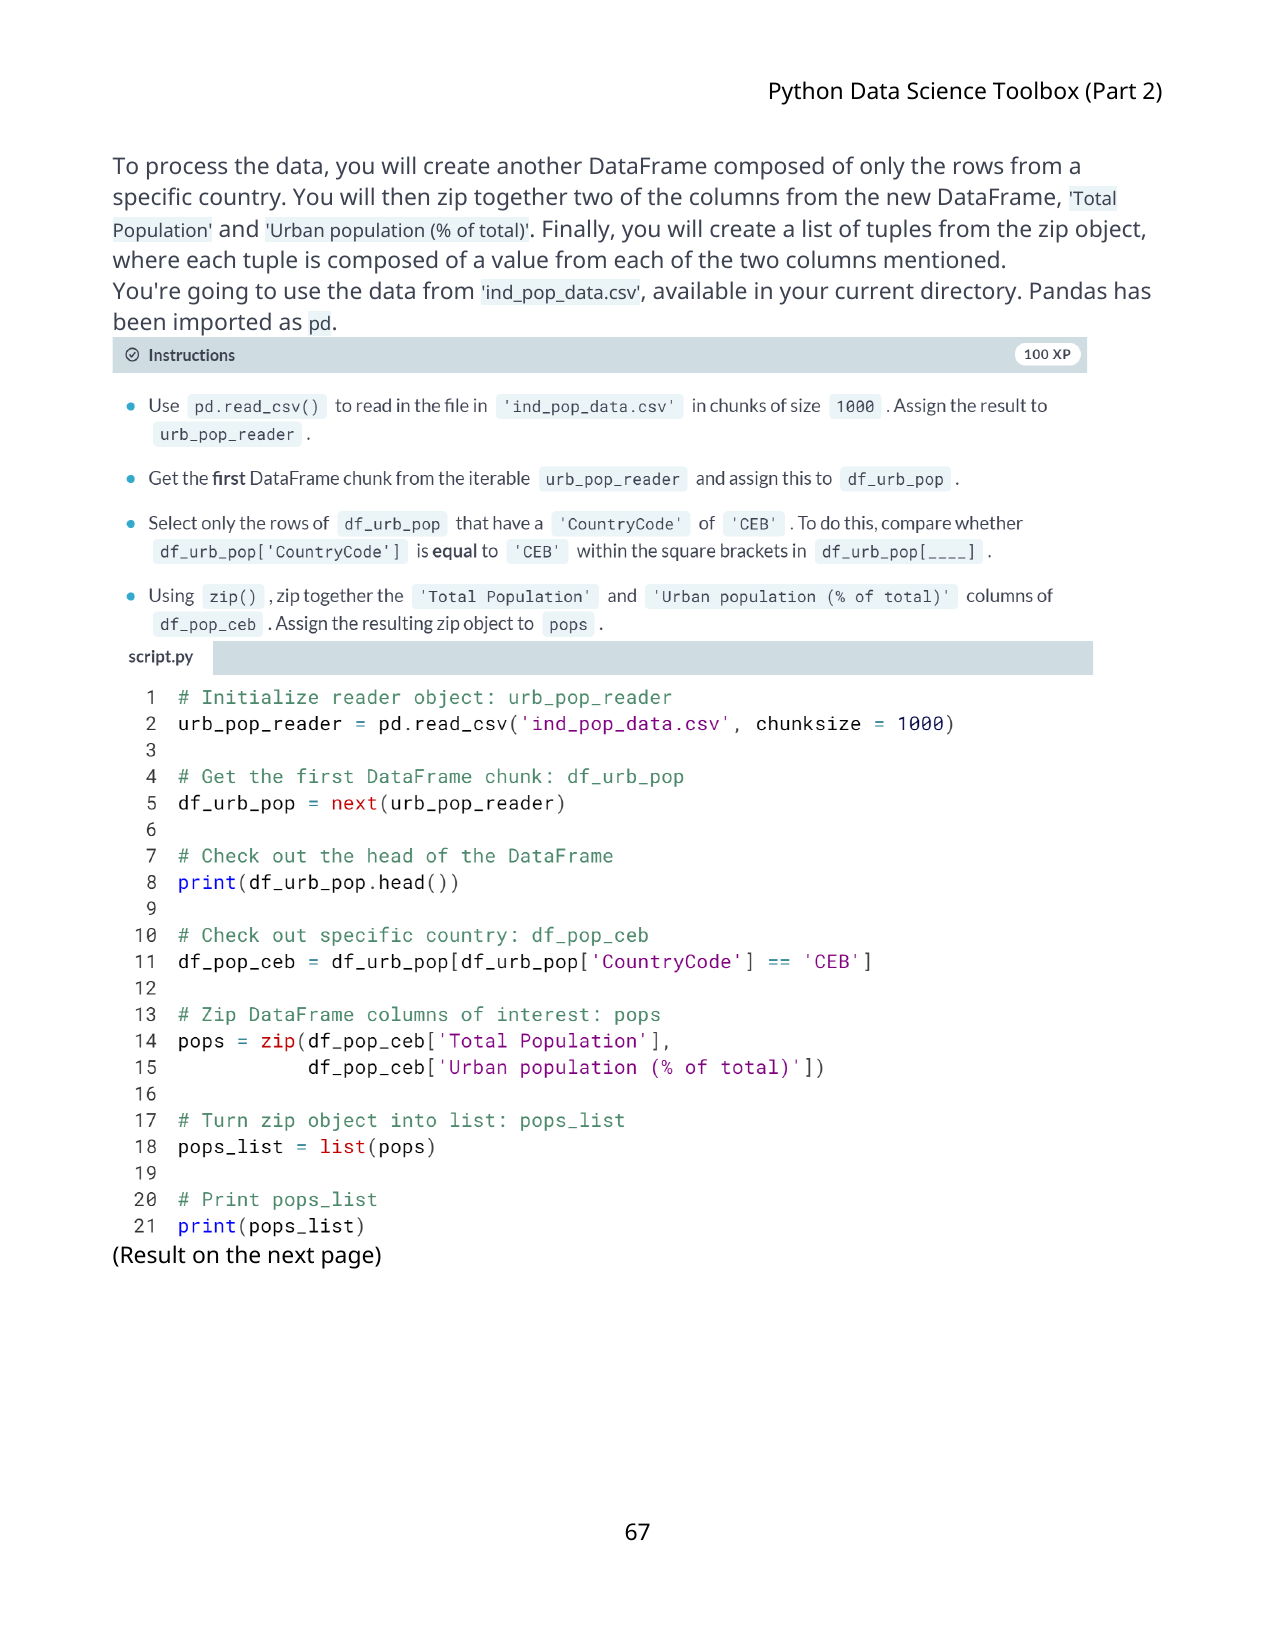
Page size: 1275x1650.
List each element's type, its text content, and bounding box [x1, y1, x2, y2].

text To process the data, you will create another DataFrame composed of only the rows from a specific country. You will then zip together two of the columns from the new DataFrame, 'Total Population' and 'Urban population (% of total)'. Finally, you will create a list of tuples from the zip object, where each tuple is composed of a value from each of the two columns mentioned. [112, 150, 1162, 275]
picture [112, 641, 1094, 1237]
text You're going to use the data from 'ind_pop_data.csv', available in your current directory. Pandas has been imported as pd. [112, 275, 1162, 337]
picture [112, 337, 1088, 640]
